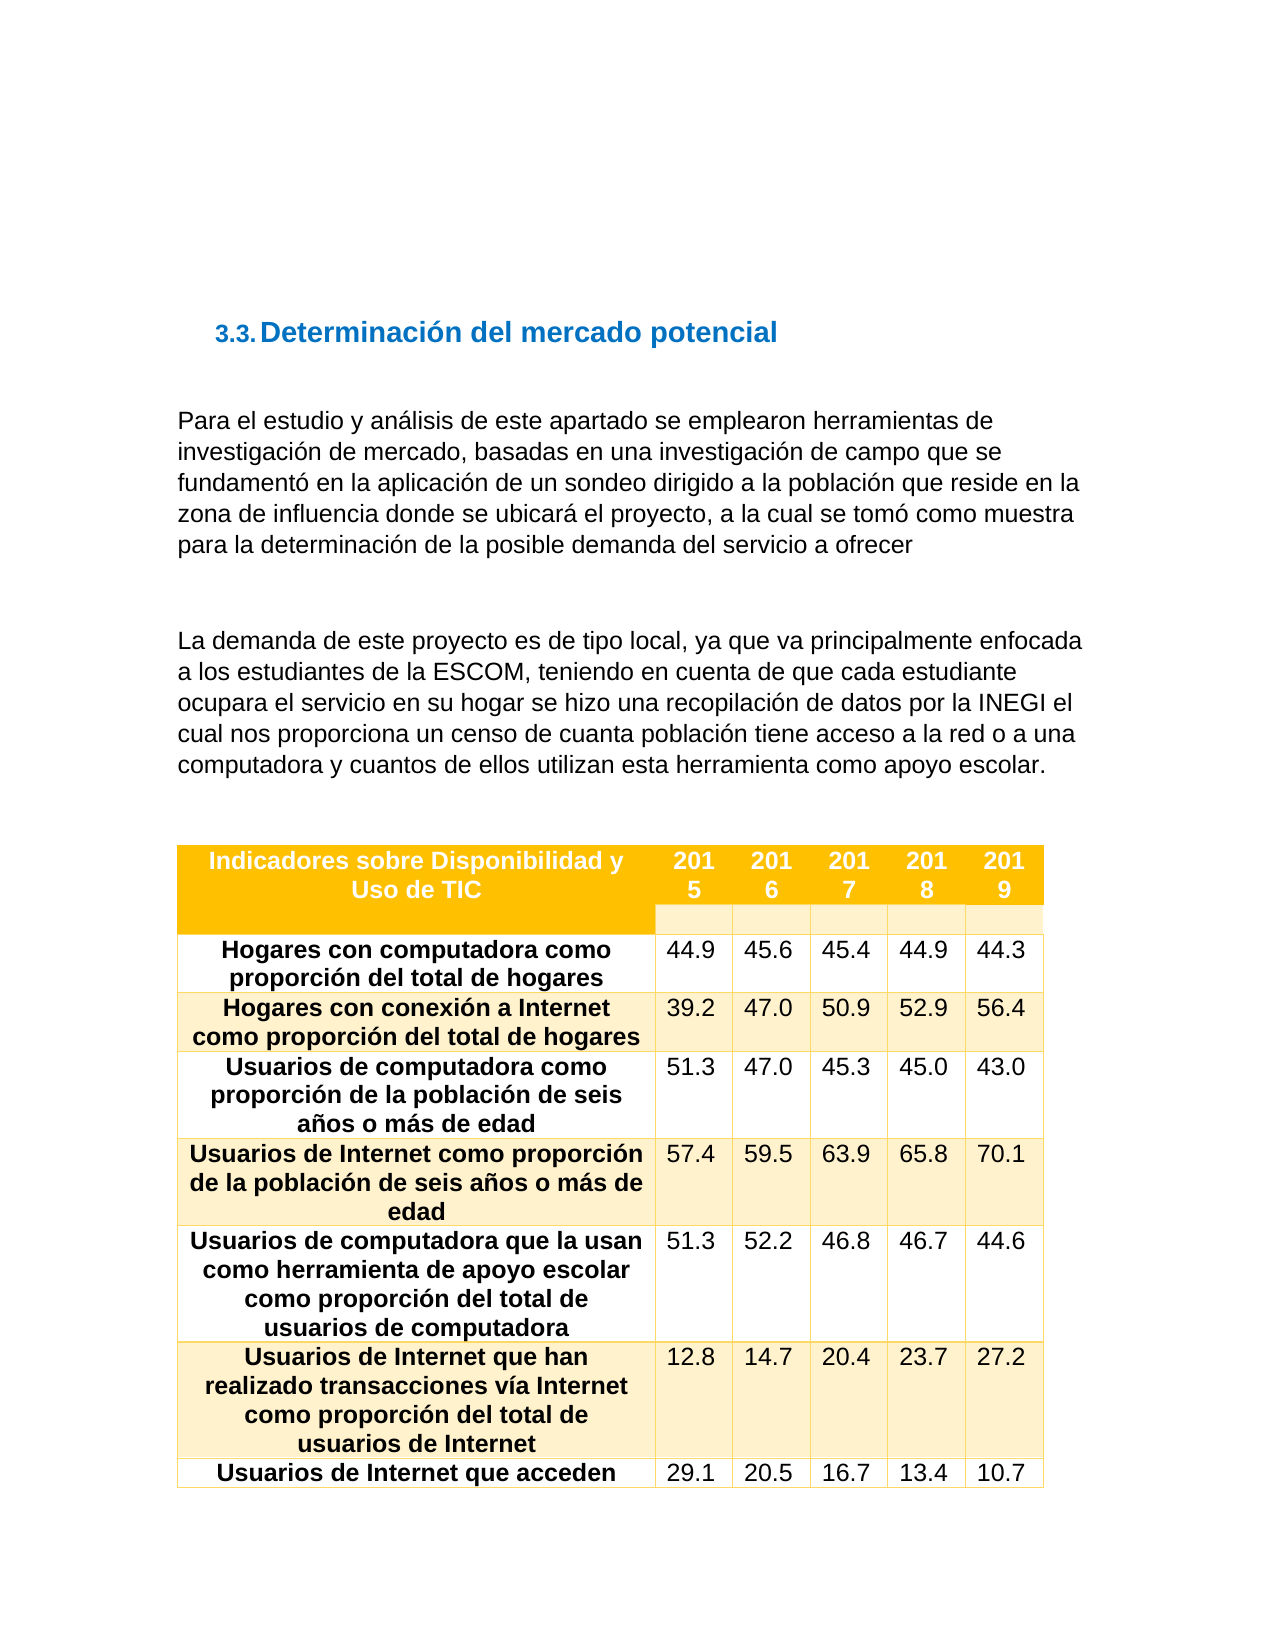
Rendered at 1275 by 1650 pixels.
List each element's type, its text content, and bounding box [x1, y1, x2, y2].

table_cell 51.3 [656, 1052, 732, 1138]
table_header 2016 [733, 846, 810, 904]
table_header Indicadores sobre Disponibilidad y Uso de TIC [178, 846, 655, 934]
table_cell 44.6 [966, 1226, 1043, 1341]
table_cell [888, 905, 965, 934]
table_header 2018 [888, 846, 965, 904]
table_cell 44.9 [656, 935, 732, 992]
table_cell 45.3 [811, 1052, 887, 1138]
table_header 2017 [811, 846, 887, 904]
table_cell 70.1 [966, 1139, 1043, 1225]
table_cell 65.8 [888, 1139, 965, 1225]
table_cell Usuarios de computadora que la usan como herramienta de apoyo escolar como proporción del total de usuarios de computadora [178, 1226, 655, 1341]
table_cell 46.7 [888, 1226, 965, 1341]
table_cell 57.4 [656, 1139, 732, 1225]
table_cell 52.9 [888, 993, 965, 1051]
table_header 2019 [966, 846, 1043, 904]
table_cell 12.8 [656, 1343, 732, 1457]
table_cell 52.2 [733, 1226, 810, 1341]
table_cell 45.6 [733, 935, 810, 992]
table_cell 51.3 [656, 1226, 732, 1341]
table_cell 14.7 [733, 1343, 810, 1457]
table_cell Hogares con computadora como proporción del total de hogares [178, 935, 655, 992]
table_cell 59.5 [733, 1139, 810, 1225]
table_cell 20.5 [733, 1459, 810, 1487]
text Para el estudio y análisis de este apartado se emplearon herramientas de investigación de mercado, basadas en una investigación de campo que se fundamentó en la aplicación de un sondeo dirigido a la población que reside en la zona de influencia donde se ubicará el proyecto, a la cual se tomó como muestra para la determinación de la posible demanda del servicio a ofrecer [177, 406, 1098, 559]
table_cell 56.4 [966, 993, 1043, 1051]
table_cell 39.2 [656, 993, 732, 1051]
table_cell 13.4 [888, 1459, 965, 1487]
table_cell 16.7 [811, 1459, 887, 1487]
table_cell 20.4 [811, 1343, 887, 1457]
table_cell 50.9 [811, 993, 887, 1051]
table_cell Hogares con conexión a Internet como proporción del total de hogares [178, 993, 655, 1051]
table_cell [178, 1459, 655, 1487]
table_cell 44.9 [888, 935, 965, 992]
table_cell 29.1 [656, 1459, 732, 1487]
table_cell 43.0 [966, 1052, 1043, 1138]
table_cell Usuarios de computadora como proporción de la población de seis años o más de edad [178, 1052, 655, 1138]
table_cell Usuarios de Internet como proporción de la población de seis años o más de edad [178, 1139, 655, 1225]
table_cell [733, 905, 810, 934]
table_header 2015 [656, 846, 732, 904]
table_cell 63.9 [811, 1139, 887, 1225]
list Determinación del mercado potencial [215, 315, 1098, 349]
table_cell 10.7 [967, 1460, 1042, 1486]
table_cell 47.0 [733, 993, 810, 1051]
table_cell 44.3 [966, 935, 1043, 992]
table_cell 45.4 [811, 935, 887, 992]
table_cell 45.0 [888, 1052, 965, 1138]
text La demanda de este proyecto es de tipo local, ya que va principalmente enfocada a los estudiantes de la ESCOM, teniendo en cuenta de que cada estudiante ocupara el servicio en su hogar se hizo una recopilación de datos por la INEGI el cual nos proporciona un censo de cuanta población tiene acceso a la red o a una computadora y cuantos de ellos utilizan esta herramienta como apoyo escolar. [177, 626, 1098, 779]
table_cell 47.0 [733, 1052, 810, 1138]
table_cell 23.7 [888, 1343, 965, 1457]
table_cell 27.2 [966, 1343, 1043, 1457]
table_cell [656, 905, 732, 934]
table_cell [811, 905, 887, 934]
table_cell Usuarios de Internet que han realizado transacciones vía Internet como proporción del total de usuarios de Internet [178, 1343, 655, 1457]
table_cell 46.8 [811, 1226, 887, 1341]
